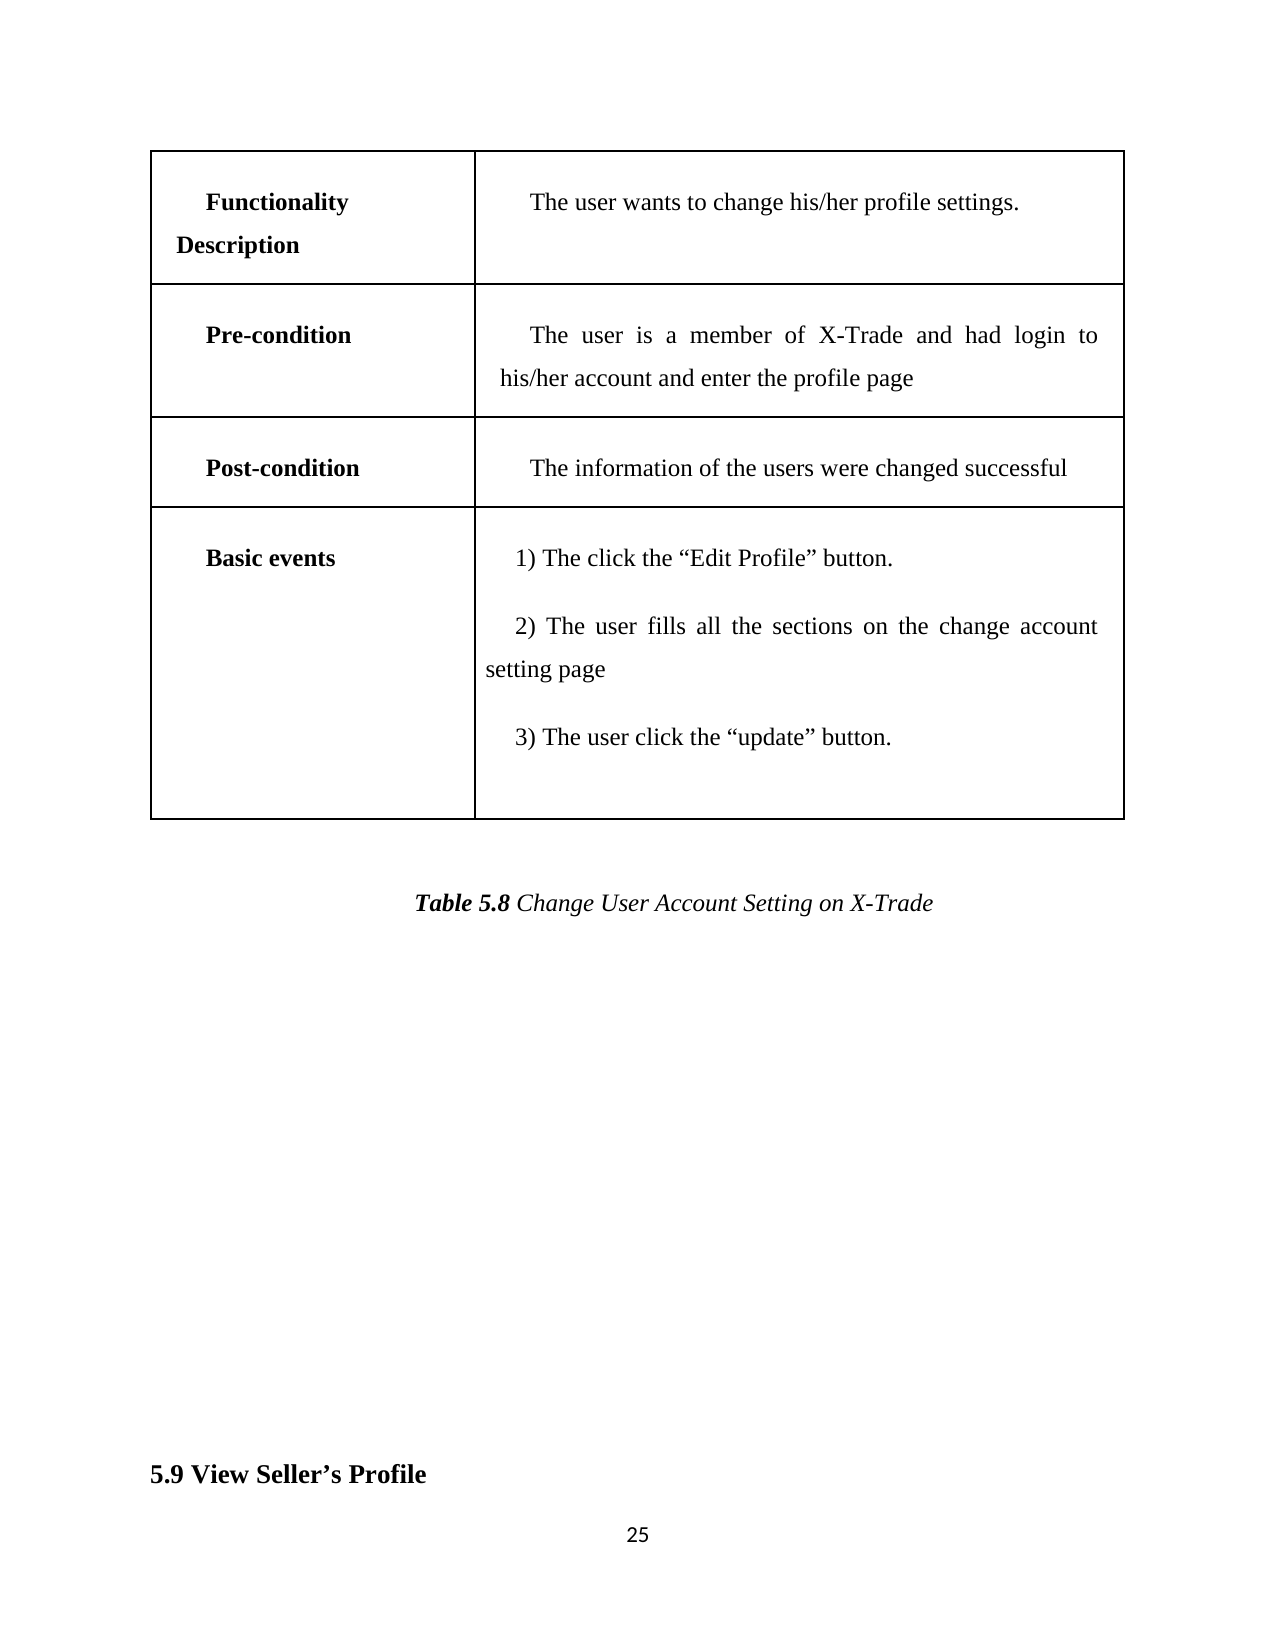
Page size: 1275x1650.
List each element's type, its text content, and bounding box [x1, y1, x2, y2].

table_cell 1) The click the “Edit Profile” button. 2) The user fills all the sections on the change account setting page 3) The user click the “update” button. [476, 508, 1123, 818]
table_cell The user wants to change his/her profile settings. [476, 152, 1123, 283]
text Table 5.8 Change User Account Setting on X-Trade [150, 888, 1125, 917]
table_cell The user is a member of X-Trade and had login to his/her account and enter the profile page [476, 285, 1123, 416]
table_cell The information of the users were changed successful [476, 418, 1123, 506]
table_cell Functionality Description [152, 152, 474, 283]
table_cell Basic events [152, 508, 474, 818]
subtitle 5.9 View Seller’s Profile [150, 1458, 1125, 1489]
table_cell Post-condition [152, 418, 474, 506]
table_cell Pre-condition [152, 285, 474, 416]
